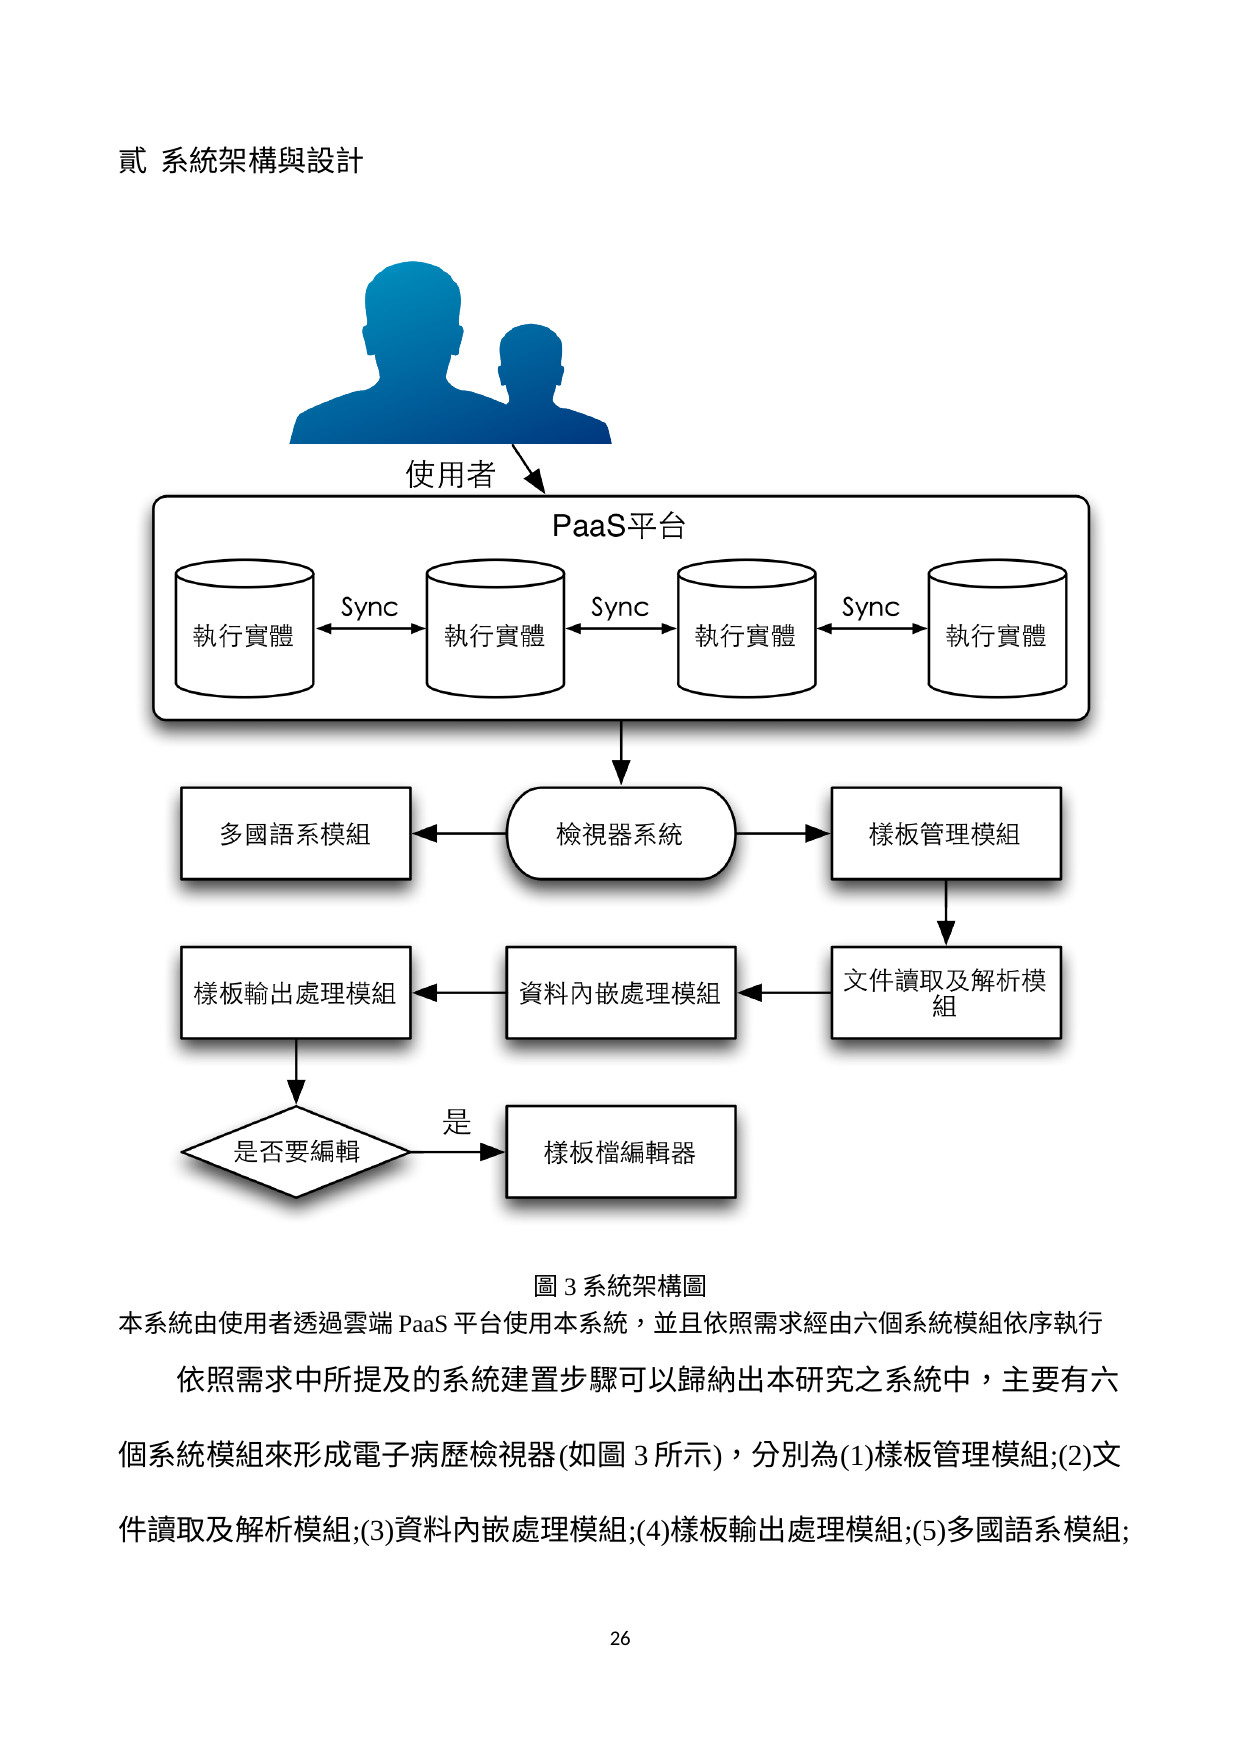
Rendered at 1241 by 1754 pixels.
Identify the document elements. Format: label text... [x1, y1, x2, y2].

subtitle 系統與設計 [118, 122, 1122, 197]
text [118, 1340, 1122, 1565]
picture [123, 215, 1117, 1236]
text 3 [1, 1265, 1239, 1303]
